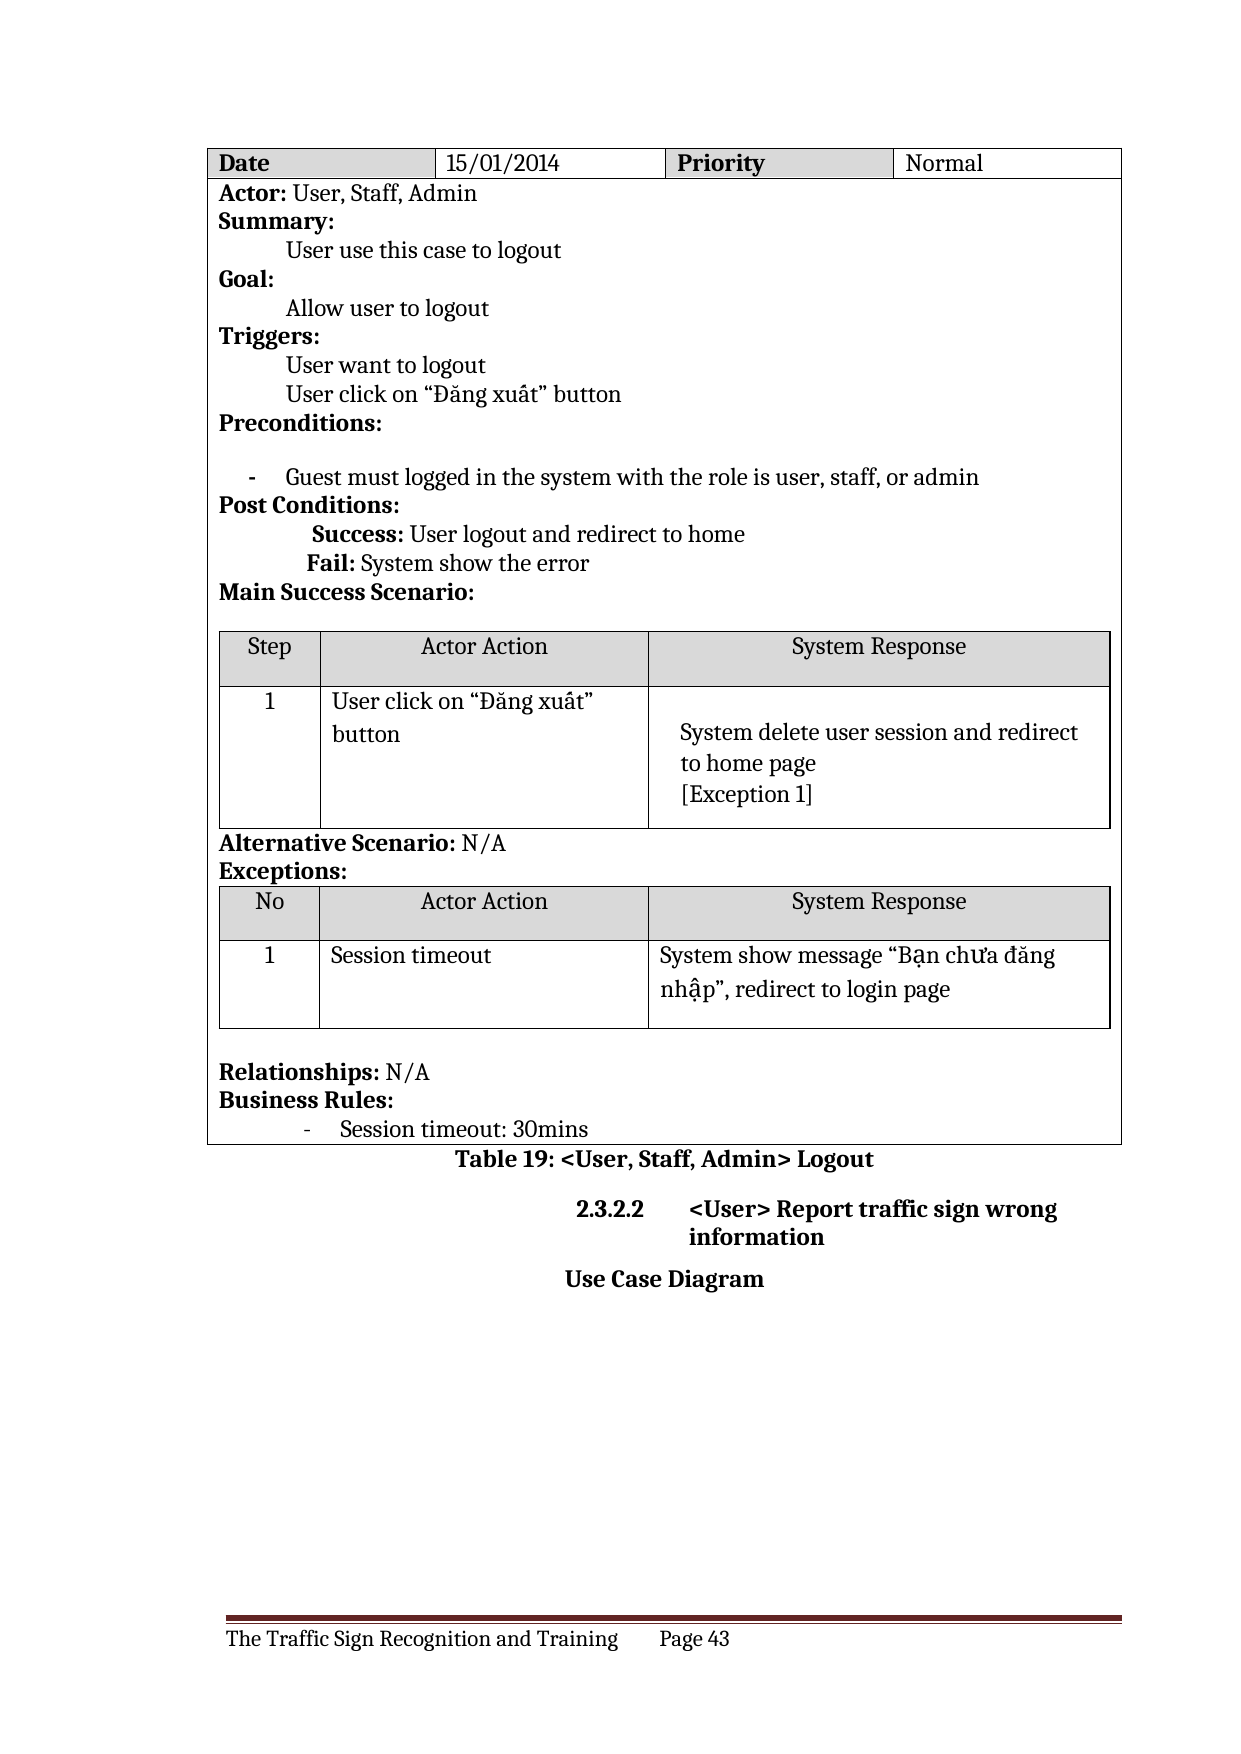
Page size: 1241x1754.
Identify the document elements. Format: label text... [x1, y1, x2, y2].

text Table 19: <User, Staff, Admin> Logout [207, 1145, 1122, 1174]
subtitle Use Case Diagram [207, 1264, 1122, 1293]
table_cell 15/01/2014 [436, 149, 665, 177]
table_cell Actor: User, Staff, Admin Summary: User use this case to logout Goal: Allow user to logout Triggers: User want to logout User click on “Đăng xuất” button Preconditions: Guest must logged in the system with the role is user, staff, or admin Post Conditions: Success: User logout and redirect to home Fail: System show the error Main Success Scenario: Alternative Scenario: N/A Exceptions: Relationships: N/A Business Rules: Session timeout: 30mins [208, 179, 1121, 1144]
subtitle <User> Report traffic sign wrong information [576, 1194, 1122, 1252]
table_cell Date [208, 149, 435, 177]
table_cell Priority [666, 149, 893, 177]
table_cell Normal [894, 149, 1121, 177]
